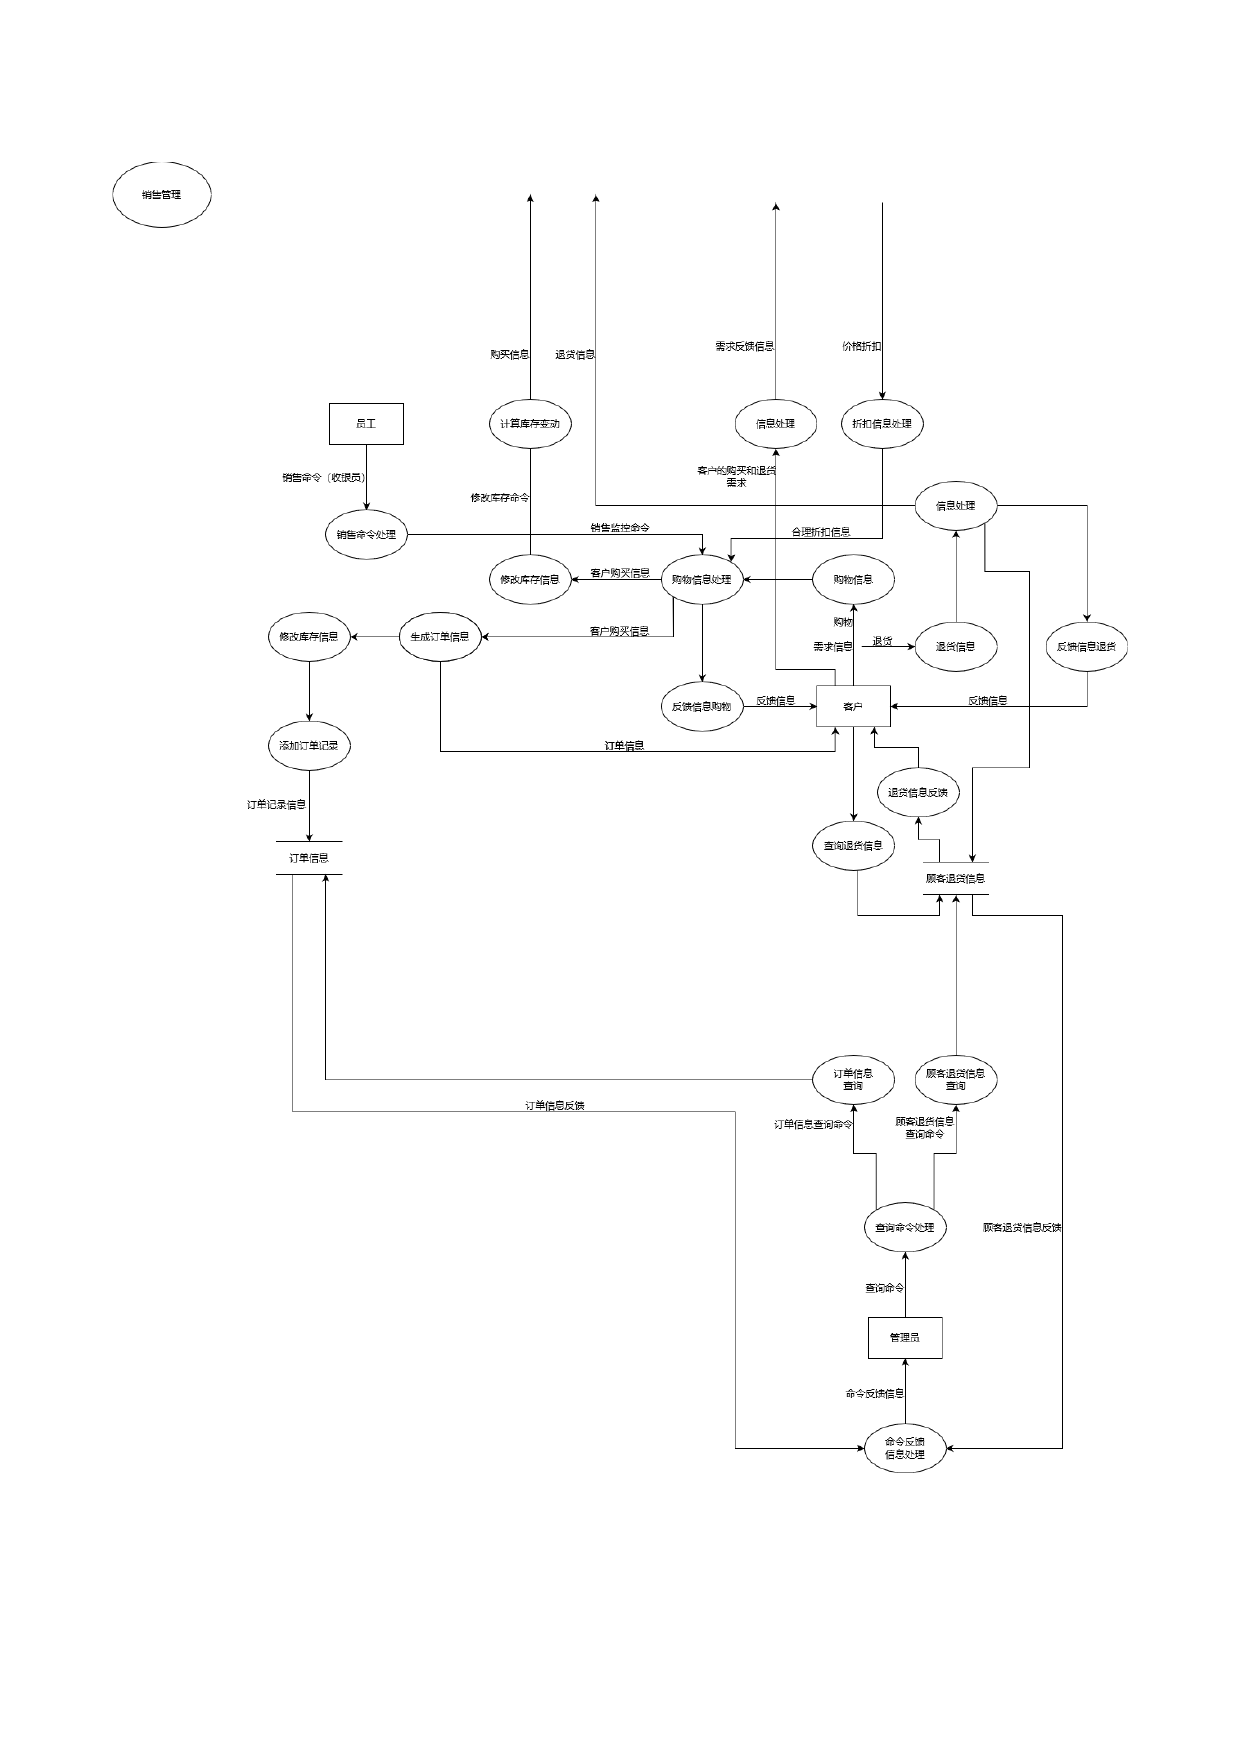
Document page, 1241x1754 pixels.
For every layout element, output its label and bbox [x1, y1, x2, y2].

picture [112, 162, 1128, 1473]
